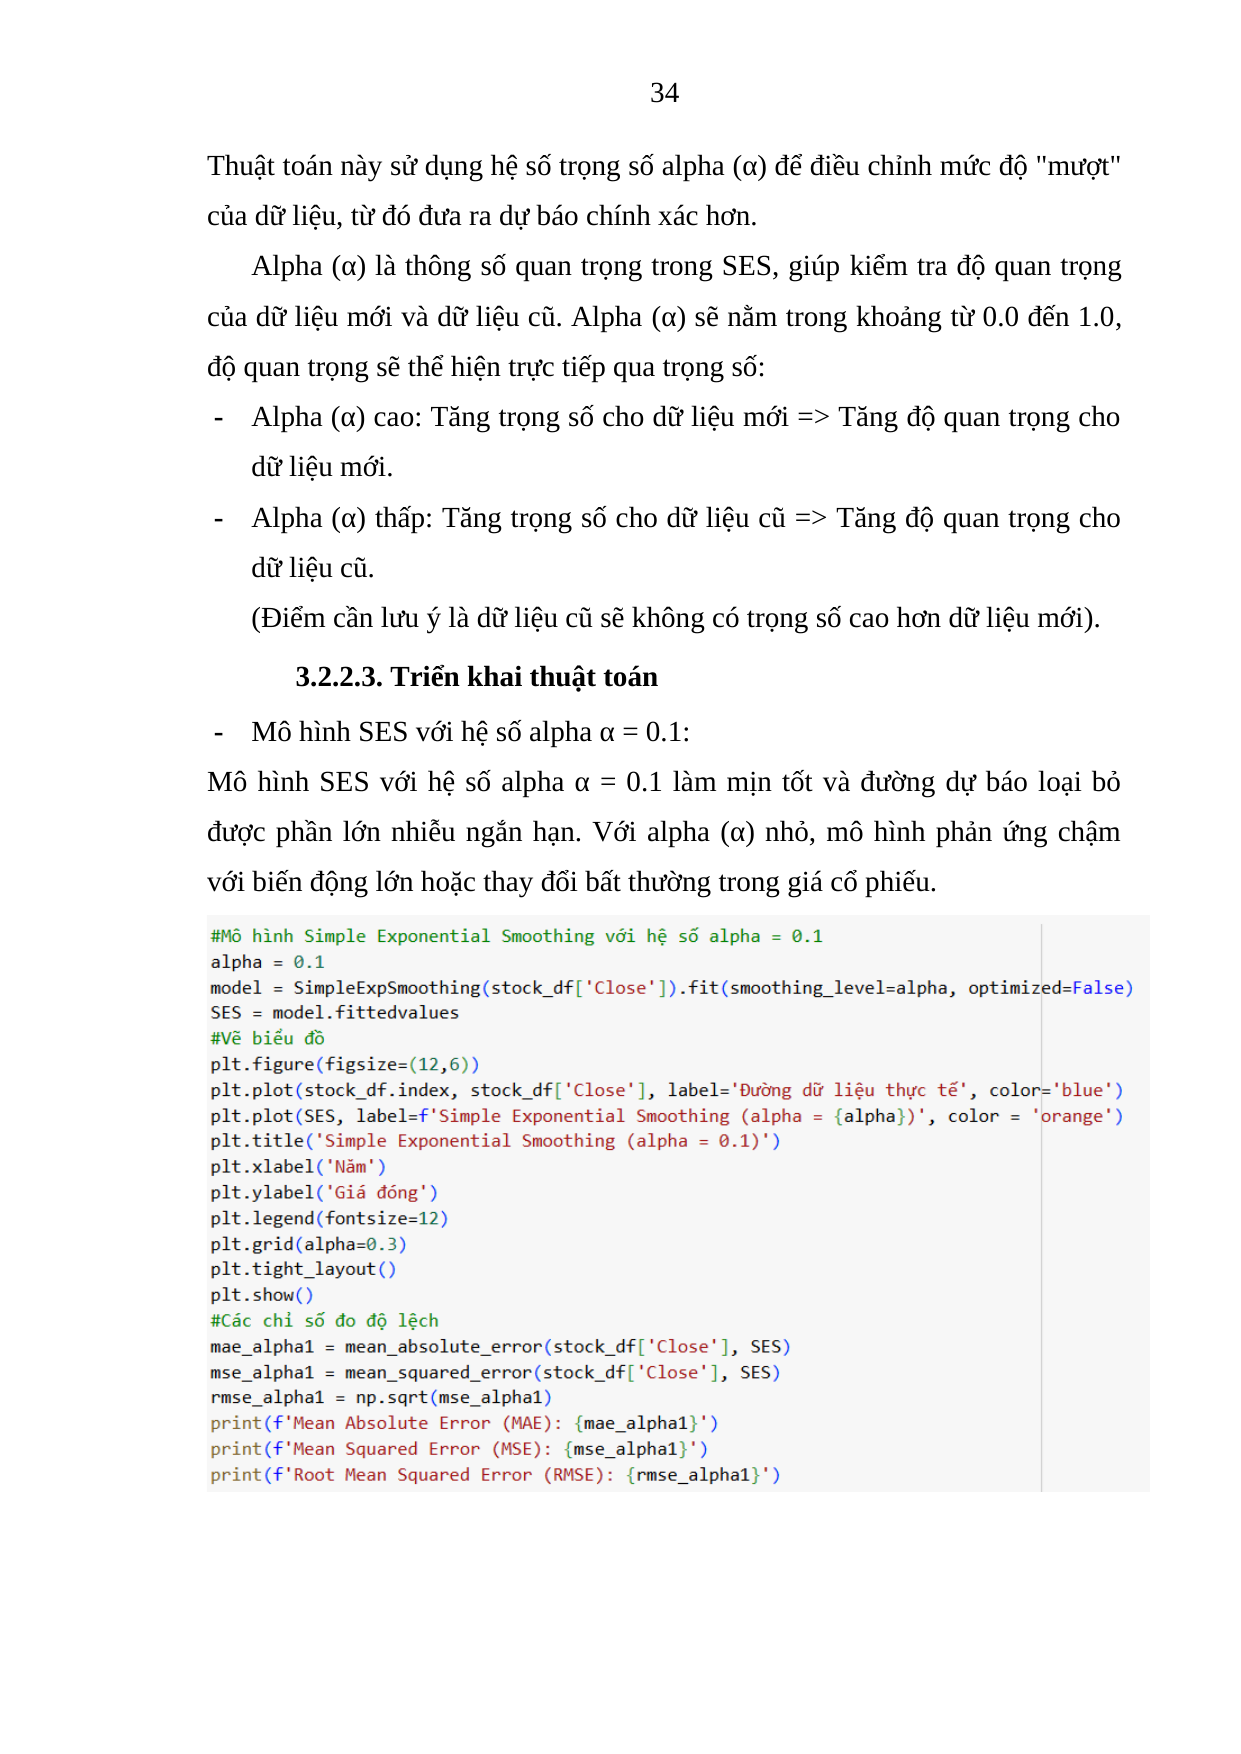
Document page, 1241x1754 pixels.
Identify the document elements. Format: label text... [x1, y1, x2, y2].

subtitle 3.2.2.3. Triển khai thuật toán [295, 659, 1122, 693]
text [207, 148, 1122, 232]
text (Điểm cần lưu ý là dữ liệu cũ sẽ không có trọng số cao hơn dữ liệu mới). [207, 601, 1122, 634]
list Alpha (α) cao: Tăng trọng số cho dữ liệu mới => Tăng độ quan trọng cho dữ liệu mới. [214, 399, 1122, 483]
list Alpha (α) thấp: Tăng trọng số cho dữ liệu cũ => Tăng độ quan trọng cho dữ liệu cũ. [214, 500, 1122, 584]
picture [206, 915, 1150, 1492]
list Mô hình SES với hệ số alpha α = 0.1: [214, 714, 1122, 747]
text Mô hình SES với hệ số alpha α = 0.1 làm mịn tốt và đường dự báo loại bỏ được phần lớn nhiễu ngắn hạn. Với alpha (α) nhỏ, mô hình phản ứng chậm với biến động lớn hoặc thay đổi bất thường trong giá cổ phiếu. [207, 764, 1122, 898]
text Alpha (α) là thông số quan trọng trong SES, giúp kiểm tra độ quan trọng của dữ liệu mới và dữ liệu cũ. Alpha (α) sẽ nằm trong khoảng từ 0.0 đến 1.0, độ quan trọng sẽ thể hiện trực tiếp qua trọng số: [207, 248, 1122, 382]
